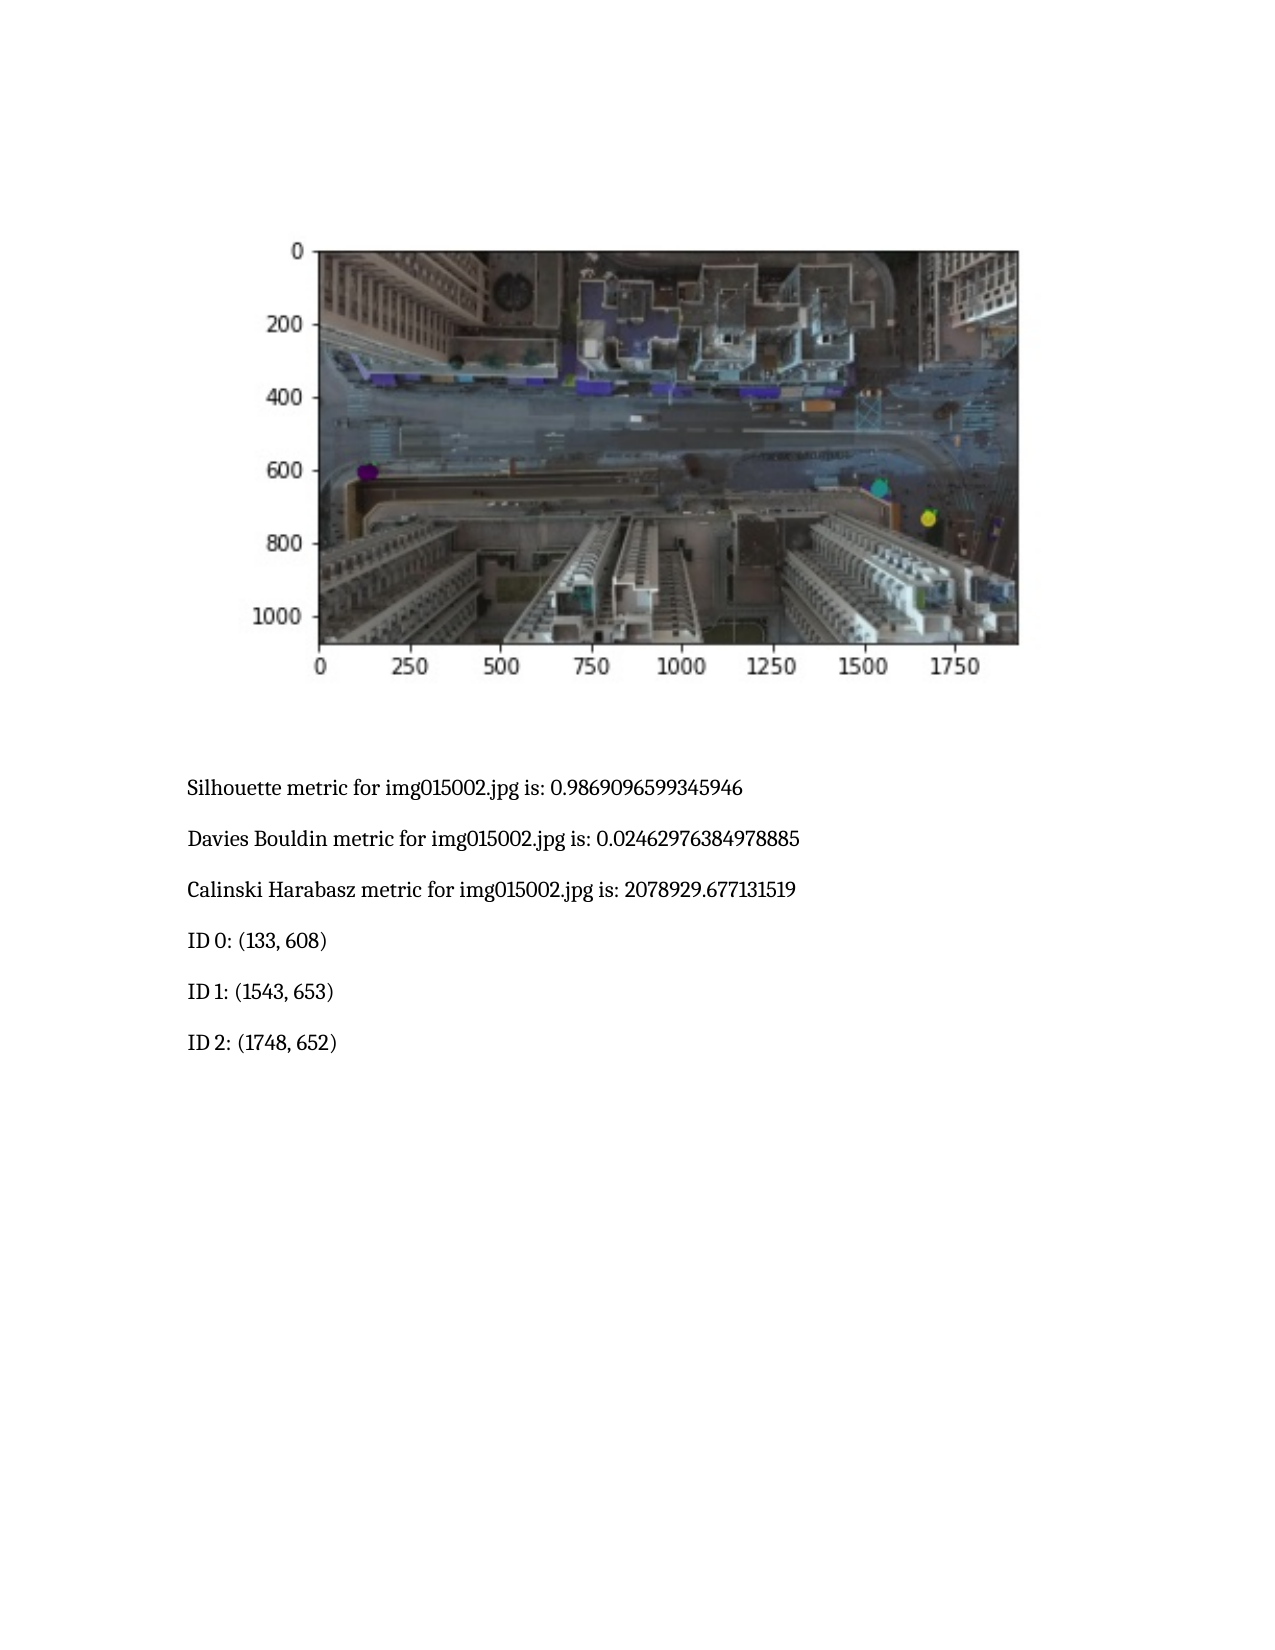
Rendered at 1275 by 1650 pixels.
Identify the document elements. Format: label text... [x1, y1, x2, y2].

text ID 2: (1748, 652) [187, 1030, 1087, 1056]
text ID 1: (1543, 653) [187, 979, 1087, 1005]
text ID 0: (133, 608) [187, 928, 1087, 954]
text Silhouette metric for img015002.jpg is: 0.9869096599345946 [187, 775, 1087, 801]
picture [206, 150, 1107, 750]
text Calinski Harabasz metric for img015002.jpg is: 2078929.677131519 [187, 877, 1087, 903]
text Davies Bouldin metric for img015002.jpg is: 0.02462976384978885 [187, 826, 1087, 852]
